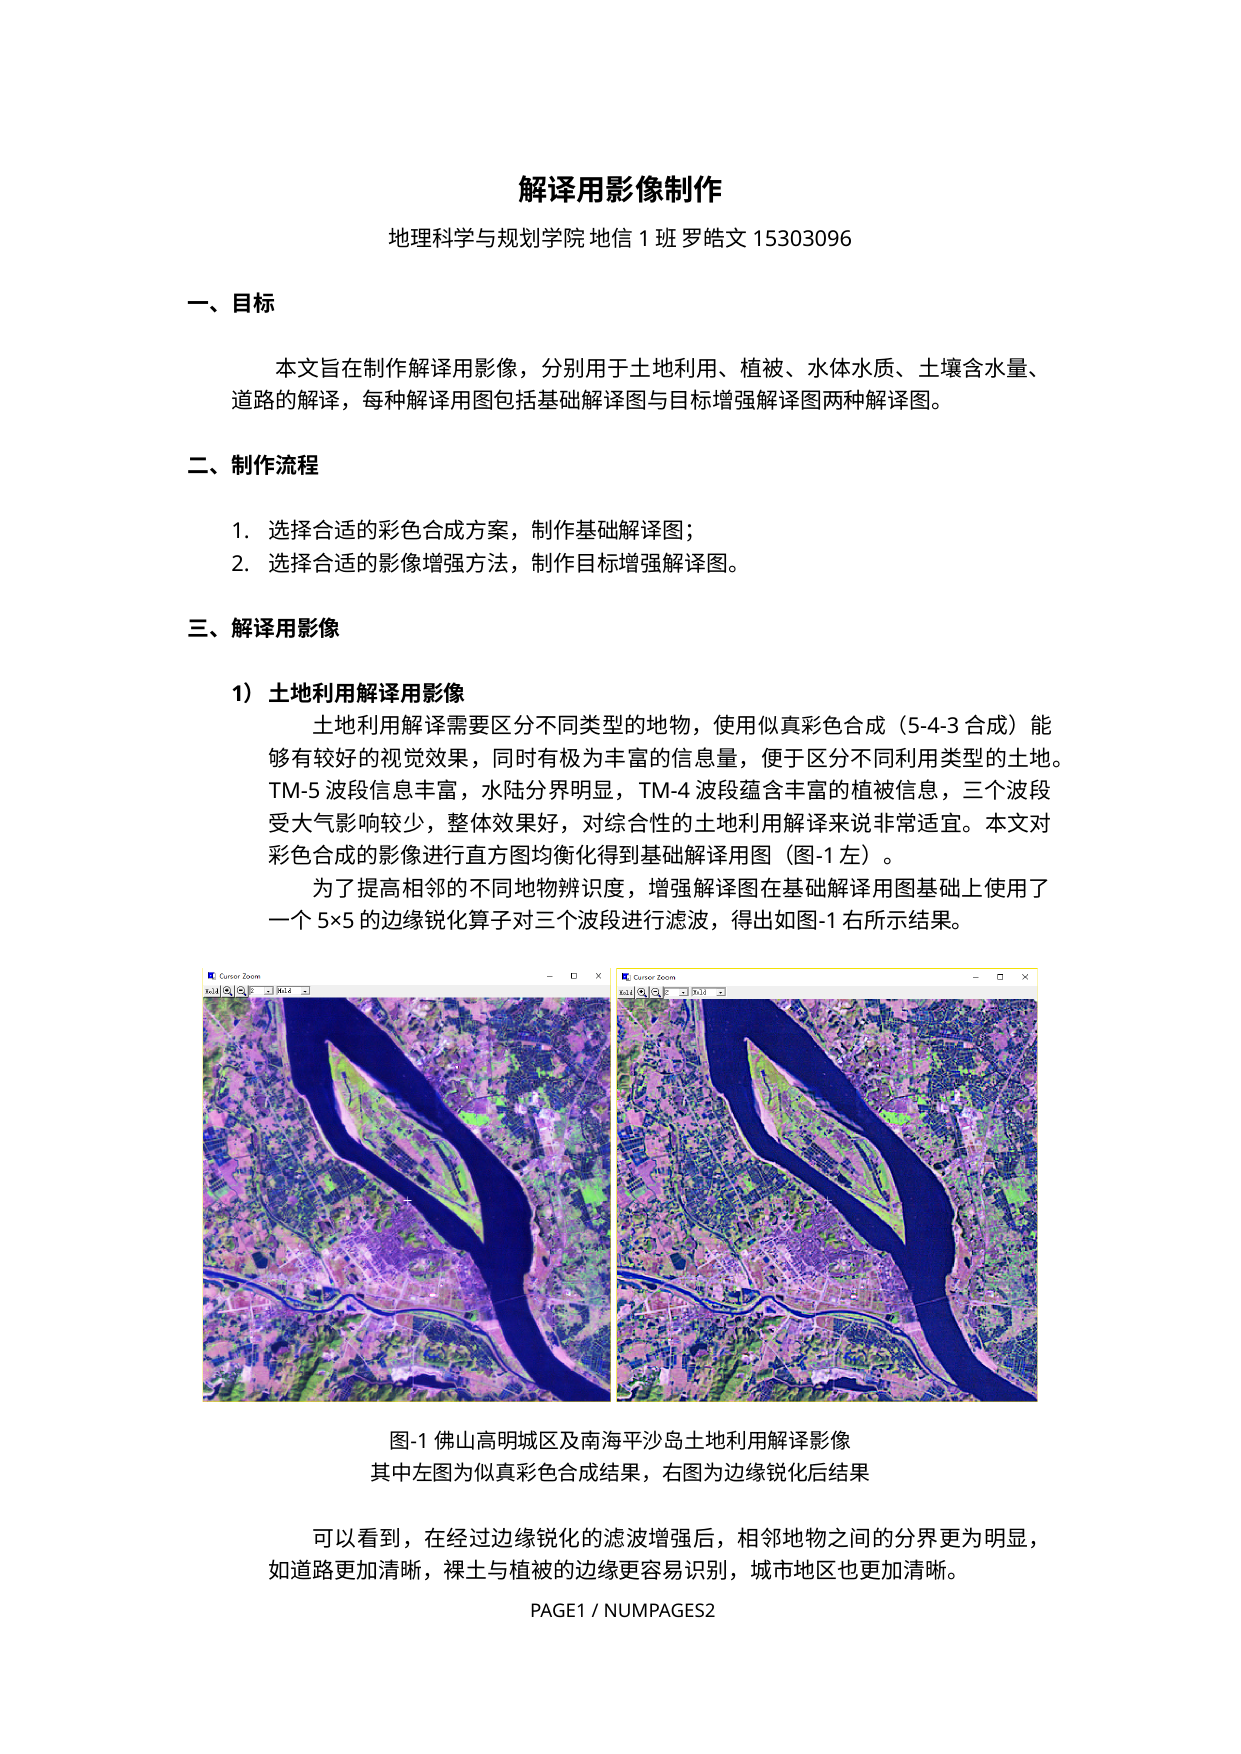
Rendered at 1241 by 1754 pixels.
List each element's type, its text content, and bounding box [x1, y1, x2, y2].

list 一、目标 [187, 286, 1053, 318]
picture [616, 968, 1038, 1402]
text 解译用影像制作 [187, 156, 1053, 221]
list 土地利用解译需要区分不同类型的地物，使用似真彩色合成（5-4-3合成）能够有较好的视觉效果，同时有极为丰富的信息量，便于区分不同利用类型的土地。TM-5波段信息丰富，水陆分界明显，TM-4波段蕴含丰富的植被信息，三个波段受大气影响较少，整体效果好，对综合性的土地利用解译来说非常适宜。本文对彩色合成的影像进行直方图均衡化得到基础解译用图（图-1左）。 [269, 708, 1053, 871]
list 为了提高相邻的不同地物辨识度，增强解译图在基础解译用图基础上使用了一个5×5的边缘锐化算子对三个波段进行滤波，得出如图-1右所示结果。 [269, 871, 1053, 936]
list 土地利用解译用影像 [231, 676, 1053, 708]
list 本文旨在制作解译用影像，分别用于土地利用、植被、水体水质、土壤含水量、道路的解译，每种解译用图包括基础解译图与目标增强解译图两种解译图。 [231, 351, 1053, 416]
list 选择合适的影像增强方法，制作目标增强解译图。 [231, 546, 1053, 578]
text 图-1 佛山高明城区及南海平沙岛土地利用解译影像 [187, 1423, 1053, 1456]
list 选择合适的彩色合成方案，制作基础解译图； [231, 513, 1053, 546]
list 可以看到，在经过边缘锐化的滤波增强后，相邻地物之间的分界更为明显，如道路更加清晰，裸土与植被的边缘更容易识别，城市地区也更加清晰。 [269, 1521, 1053, 1586]
list 三、解译用影像 [187, 611, 1053, 643]
list 二、制作流程 [187, 448, 1053, 481]
text 其中左图为似真彩色合成结果，右图为边缘锐化后结果 [187, 1456, 1053, 1488]
picture [202, 968, 611, 1402]
text 地理科学与规划学院 地信1班 罗皓文 15303096 [187, 221, 1053, 253]
